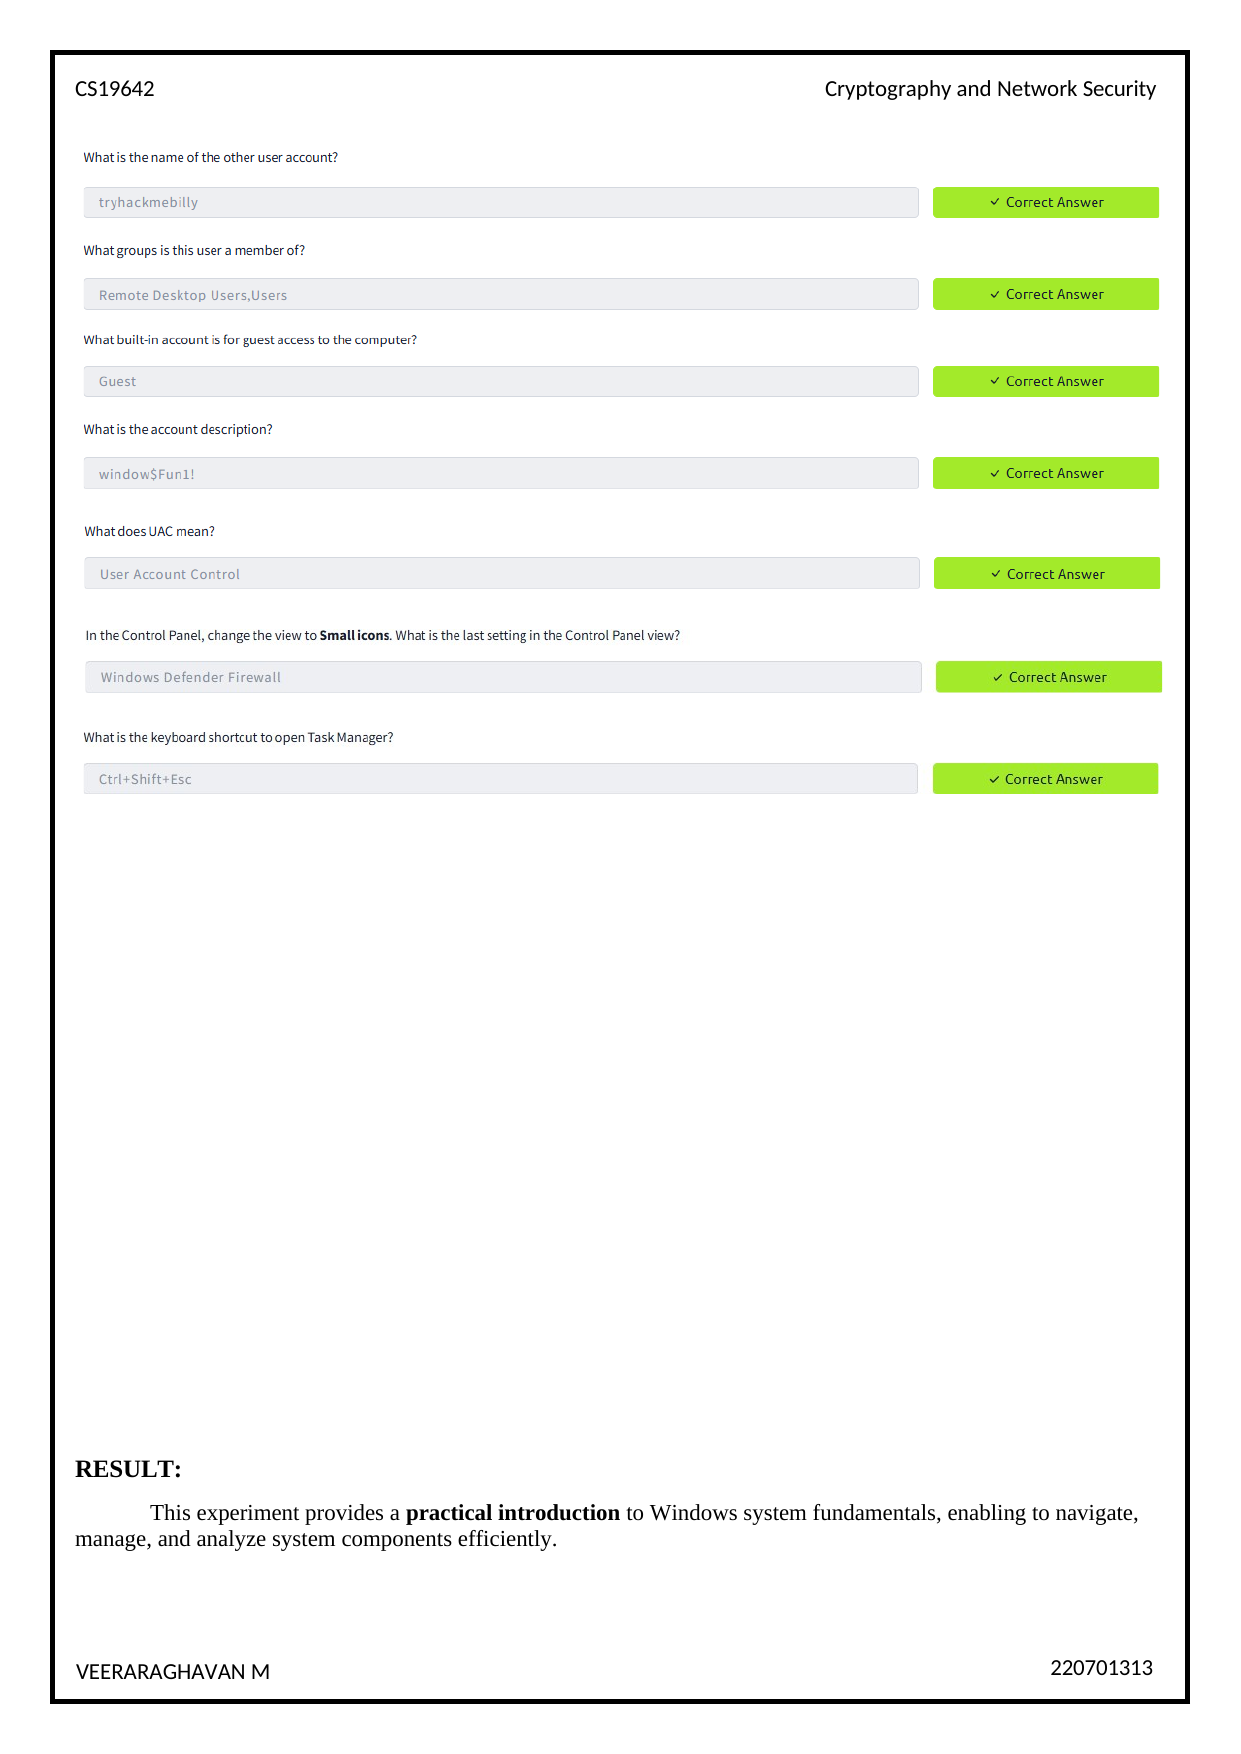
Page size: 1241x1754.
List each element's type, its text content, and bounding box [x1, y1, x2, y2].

picture [84, 525, 1161, 589]
picture [83, 152, 1160, 489]
picture [83, 732, 1159, 794]
text This experiment provides a practical introduction to Windows system fundamentals, enabling to navigate, manage, and analyze system components efficiently. [75, 1499, 1166, 1552]
text RESULT: [75, 1454, 1166, 1482]
picture [85, 629, 1163, 693]
